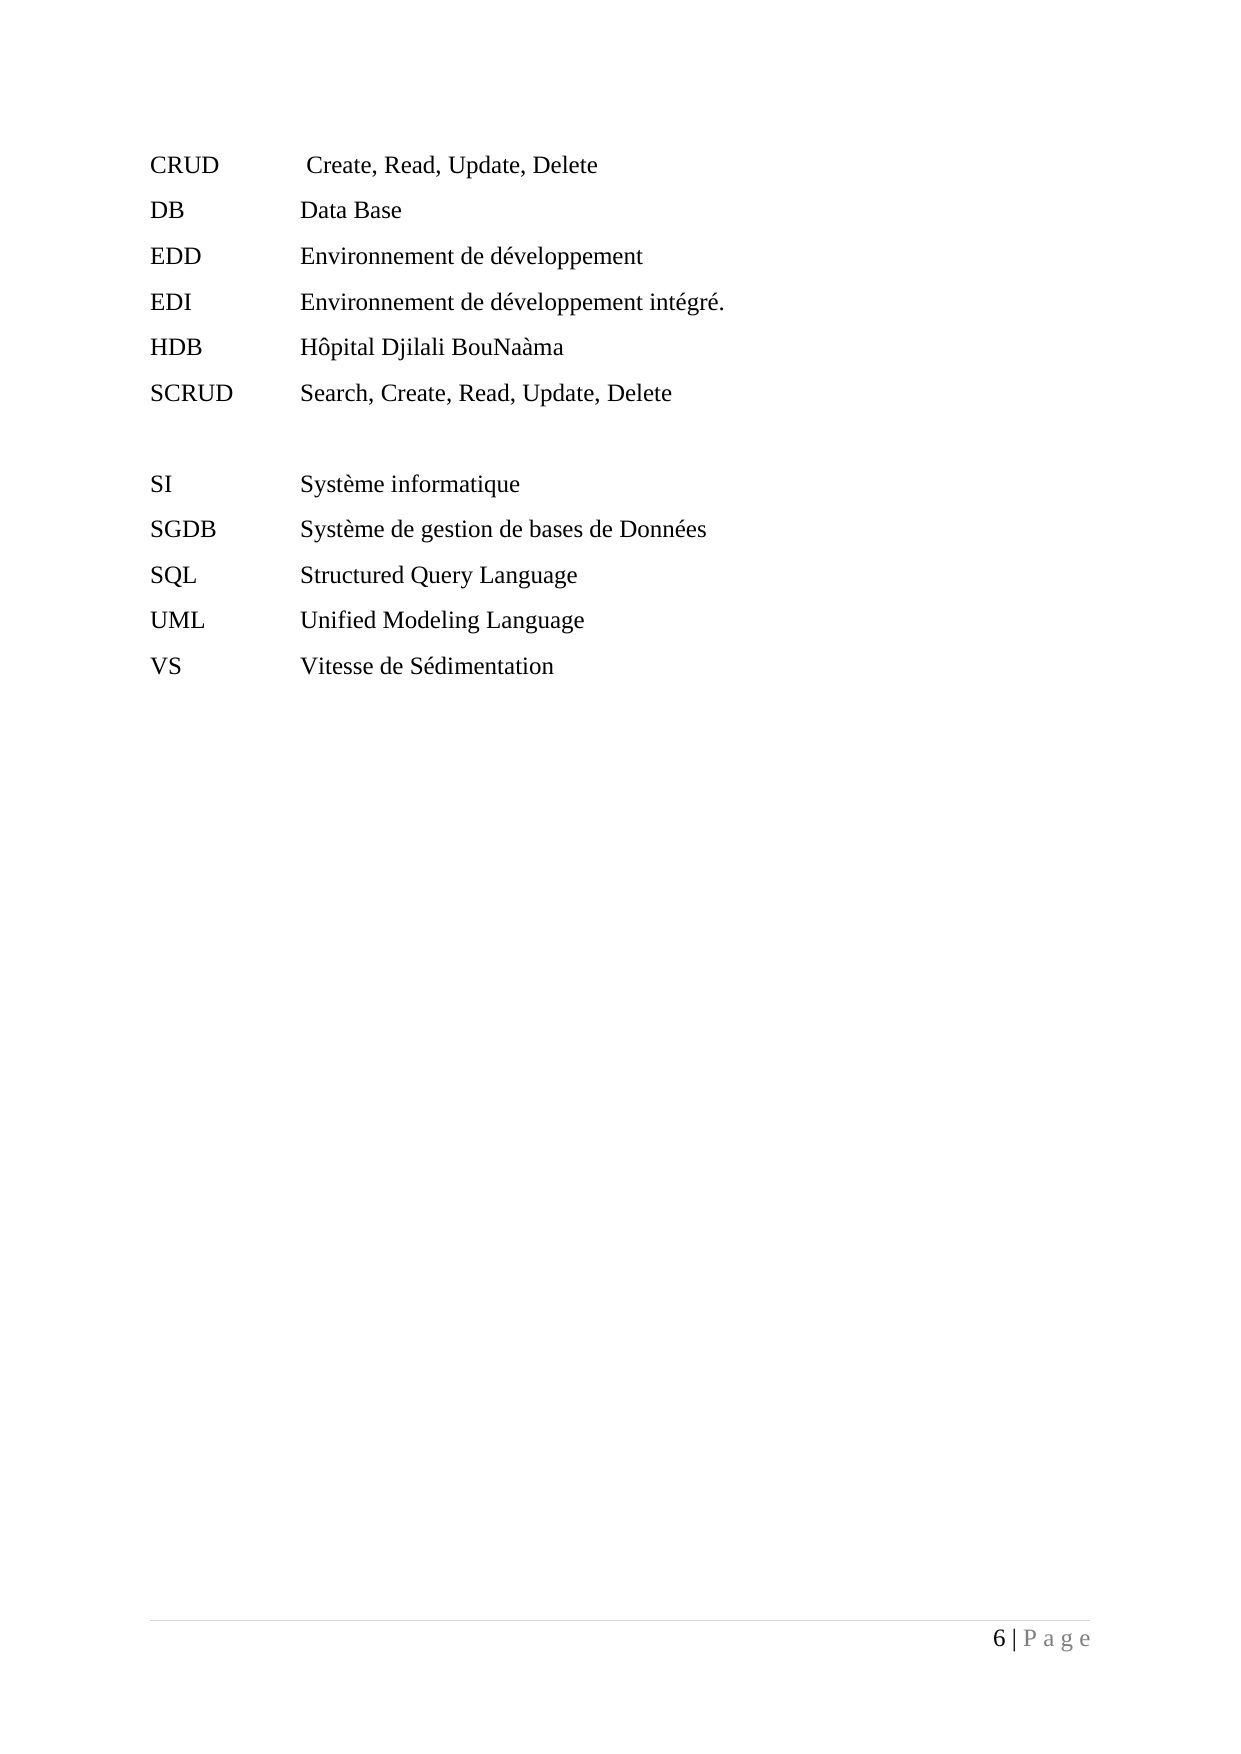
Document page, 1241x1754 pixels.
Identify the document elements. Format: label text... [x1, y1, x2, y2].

text SGDB Système de gestion de bases de Données [150, 514, 1090, 543]
text SQL Structured Query Language [150, 560, 1090, 588]
text SI Système informatique [150, 469, 1090, 497]
text CRUD Create, Read, Update, Delete [150, 150, 1090, 179]
text DB Data Base [150, 196, 1090, 224]
text SCRUD Search, Create, Read, Update, Delete [150, 378, 1090, 406]
text HDB Hôpital Djilali BouNaàma [150, 332, 1090, 361]
text UML Unified Modeling Language [150, 605, 1090, 634]
text EDI Environnement de développement intégré. [150, 287, 1090, 315]
text VS Vitesse de Sédimentation [150, 651, 1090, 679]
text EDD Environnement de développement [150, 241, 1090, 270]
